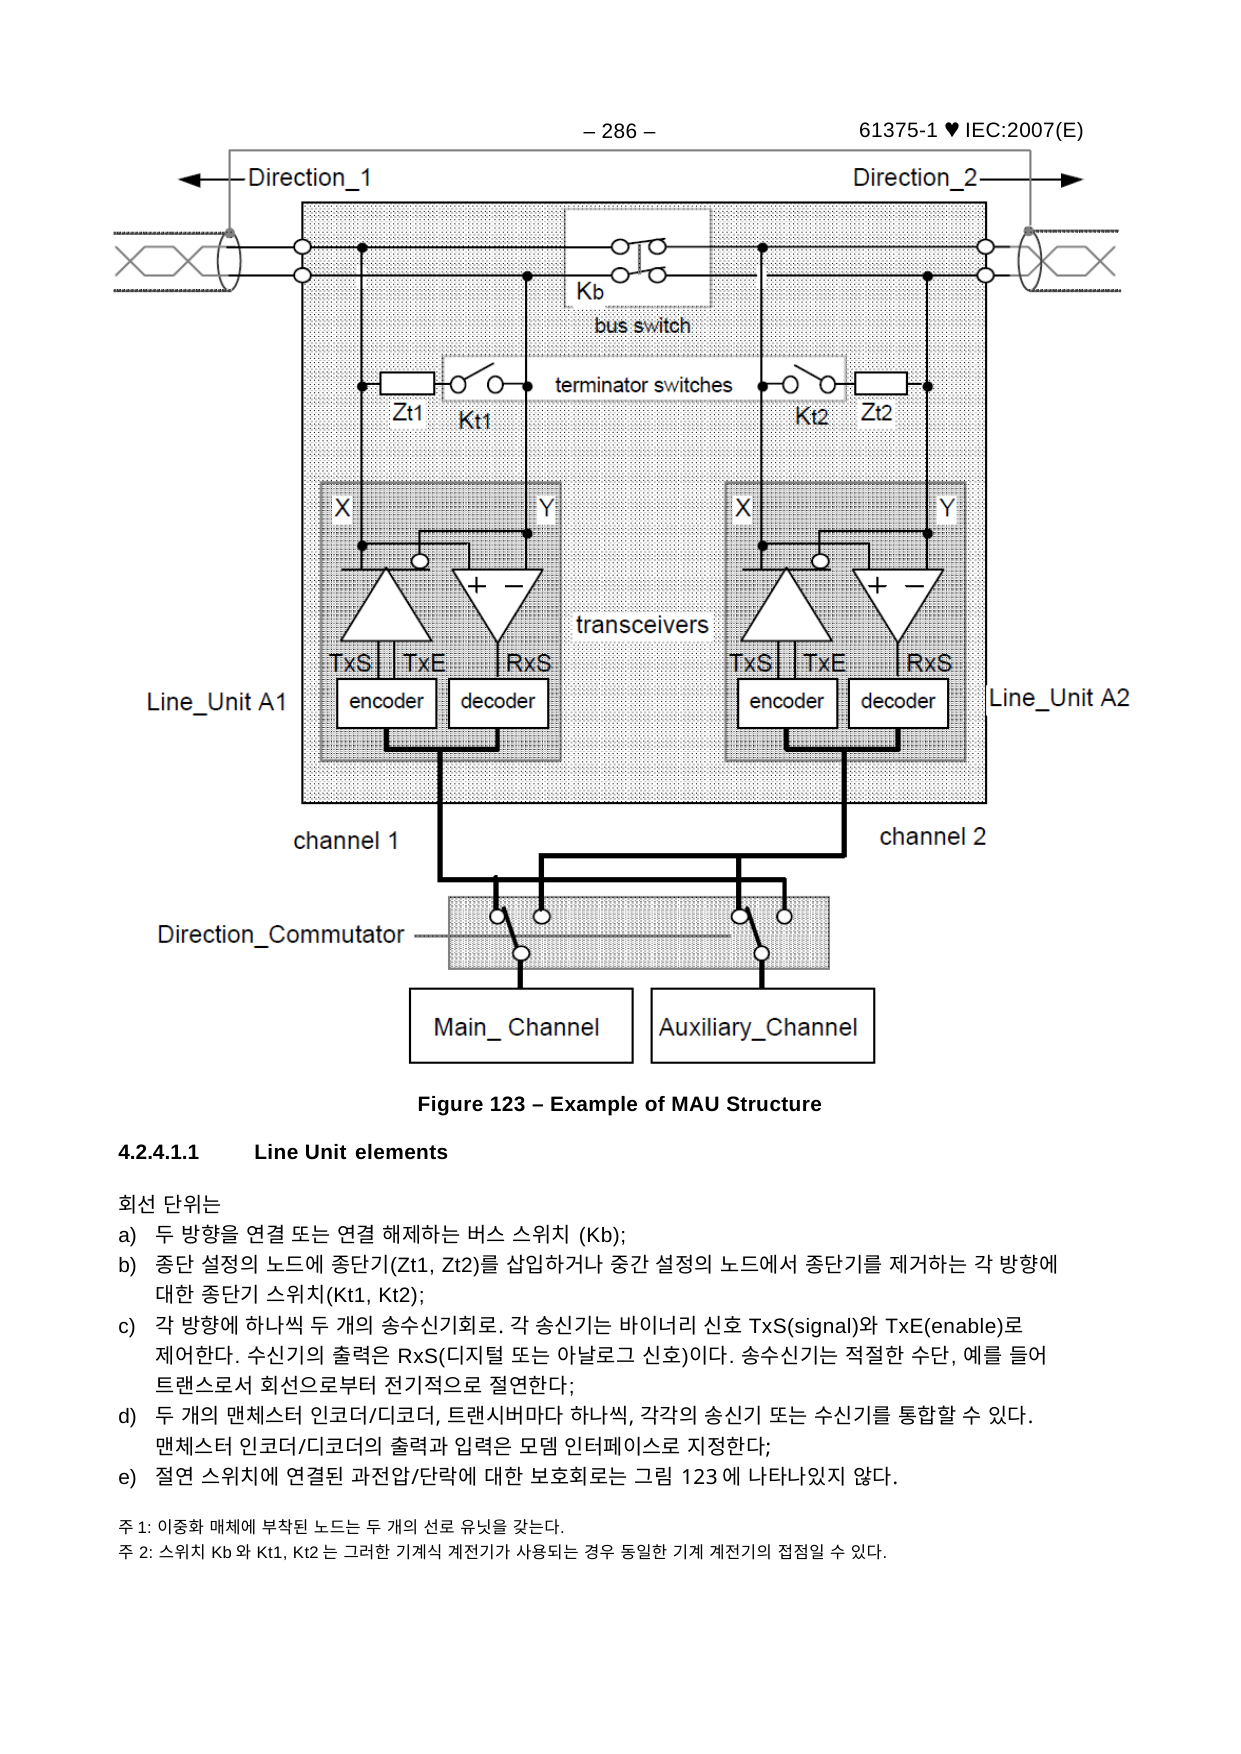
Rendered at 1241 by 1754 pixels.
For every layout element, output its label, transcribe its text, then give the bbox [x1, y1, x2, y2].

text Figure 123 – Example of MAU Structure [103, 1092, 1137, 1116]
list 종단 설정의 노드에 종단기(Zt1, Zt2)를 삽입하거나 중간 설정의 노드에서 종단기를 제거하는 각 방향에 대한 종단기 스위치(Kt1, Kt2); [118, 1248, 1063, 1309]
text 주 2: 스위치 Kb와 Kt1, Kt2는 그러한 기계식 계전기가 사용되는 경우 동일한 기계 계전기의 접점일 수 있다. [118, 1539, 1063, 1563]
list 두 개의 맨체스터 인코더/디코더, 트랜시버마다 하나씩, 각각의 송신기 또는 수신기를 통합할 수 있다. 맨체스터 인코더/디코더의 출력과 입력은 모뎀 인터페이스로 지정한다; [118, 1399, 1063, 1460]
picture [103, 141, 1137, 1069]
subtitle Line Unit elements [118, 1140, 1063, 1164]
list 각 방향에 하나씩 두 개의 송수신기회로. 각 송신기는 바이너리 신호 TxS(signal)와 TxE(enable)로 제어한다. 수신기의 출력은 RxS(디지털 또는 아날로그 신호)이다. 송수신기는 적절한 수단, 예를 들어 트랜스로서 회선으로부터 전기적으로 절연한다; [118, 1309, 1063, 1399]
list 두 방향을 연결 또는 연결 해제하는 버스 스위치 (Kb); [118, 1218, 1063, 1248]
text 주1: 이중화 매체에 부착된 노드는 두 개의 선로 유닛을 갖는다. [118, 1514, 1063, 1539]
text 회선 단위는 [118, 1188, 1063, 1218]
list 절연 스위치에 연결된 과전압/단락에 대한 보호회로는 그림 123에 나타나있지 않다. [118, 1460, 1063, 1491]
